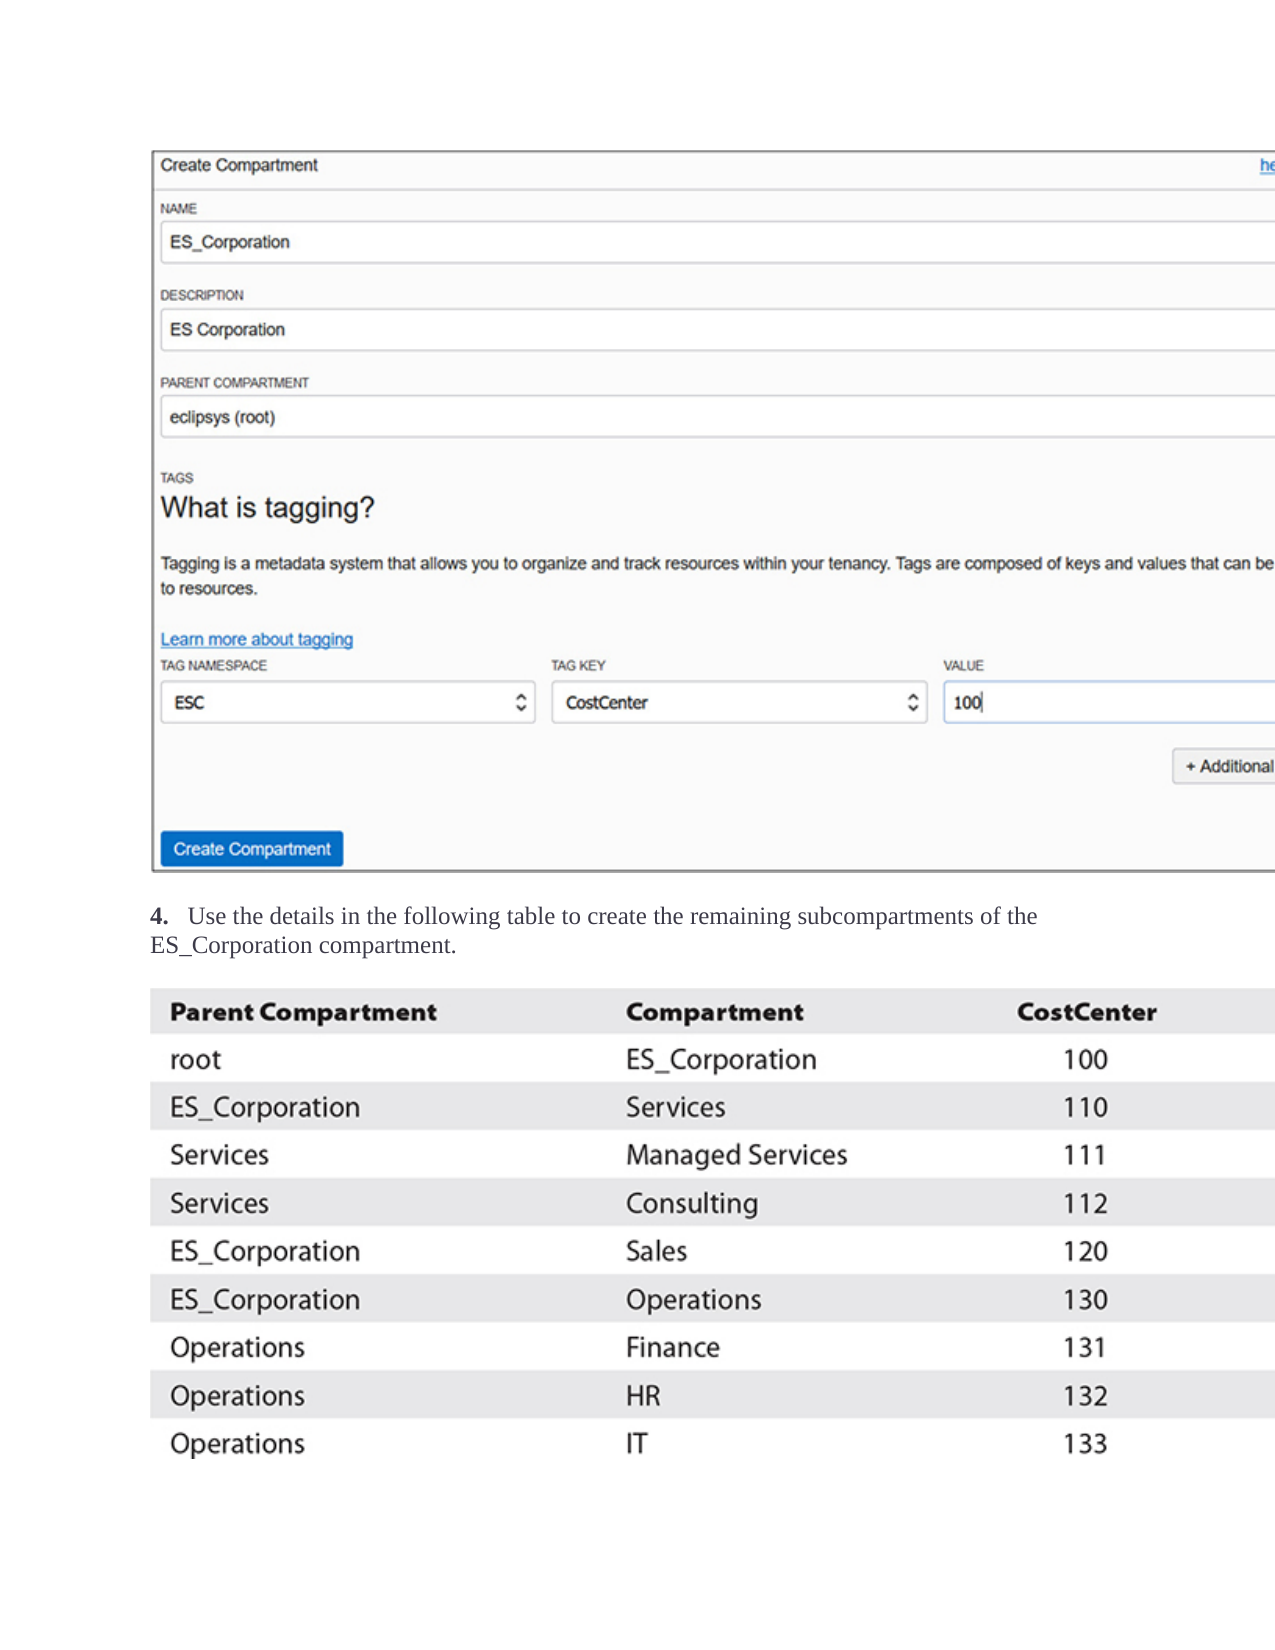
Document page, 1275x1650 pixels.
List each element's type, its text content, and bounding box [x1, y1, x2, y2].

picture [150, 988, 1275, 1459]
text 4. Use the details in the following table to create the remaining subcompartments of the ES_Corporation compartment. [150, 901, 1125, 959]
picture [150, 150, 1275, 873]
